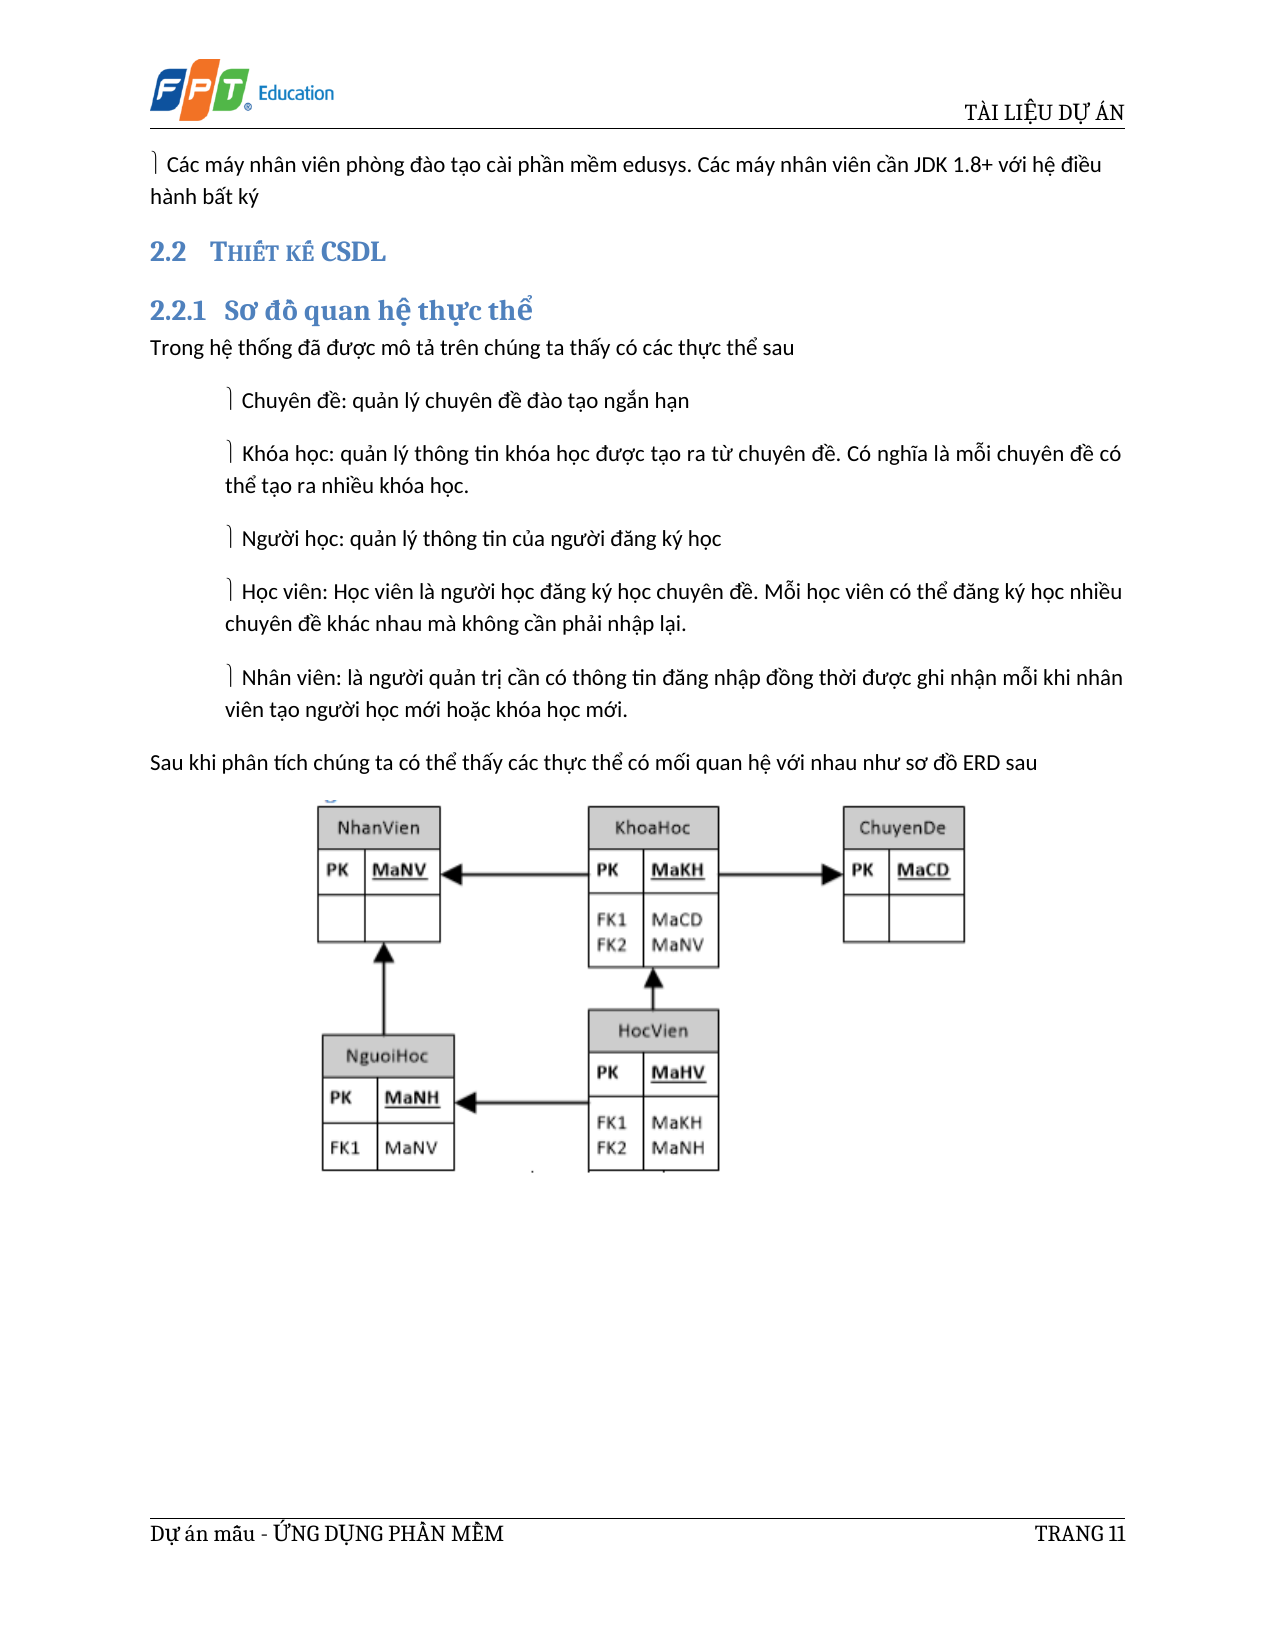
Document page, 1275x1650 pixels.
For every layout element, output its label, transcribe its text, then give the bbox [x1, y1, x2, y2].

text Người học: quản lý thông tin của người đăng ký học [225, 524, 1125, 552]
text Chuyên đề: quản lý chuyên đề đào tạo ngắn hạn [225, 386, 1125, 414]
text Học viên: Học viên là người học đăng ký học chuyên đề. Mỗi học viên có thể đăng ký học nhiều chuyên đề khác nhau mà không cần phải nhập lại. [225, 577, 1125, 638]
text Trong hệ thống đã được mô tả trên chúng ta thấy có các thực thể sau [150, 333, 1125, 361]
subtitle Thiết kế CSDL [150, 235, 1125, 269]
text Sau khi phân tích chúng ta có thể thấy các thực thể có mối quan hệ với nhau như sơ đồ ERD sau [150, 748, 1125, 776]
subtitle Sơ đồ quan hệ thực thể [150, 294, 1125, 328]
picture [305, 800, 970, 1176]
picture [150, 59, 336, 121]
text Nhân viên: là người quản trị cần có thông tin đăng nhập đồng thời được ghi nhận mỗi khi nhân viên tạo người học mới hoặc khóa học mới. [225, 663, 1125, 723]
text Khóa học: quản lý thông tin khóa học được tạo ra từ chuyên đề. Có nghĩa là mỗi chuyên đề có thể tạo ra nhiều khóa học. [225, 439, 1125, 499]
text Các máy nhân viên phòng đào tạo cài phần mềm edusys. Các máy nhân viên cần JDK 1.8+ với hệ điều hành bất ký [150, 150, 1125, 210]
